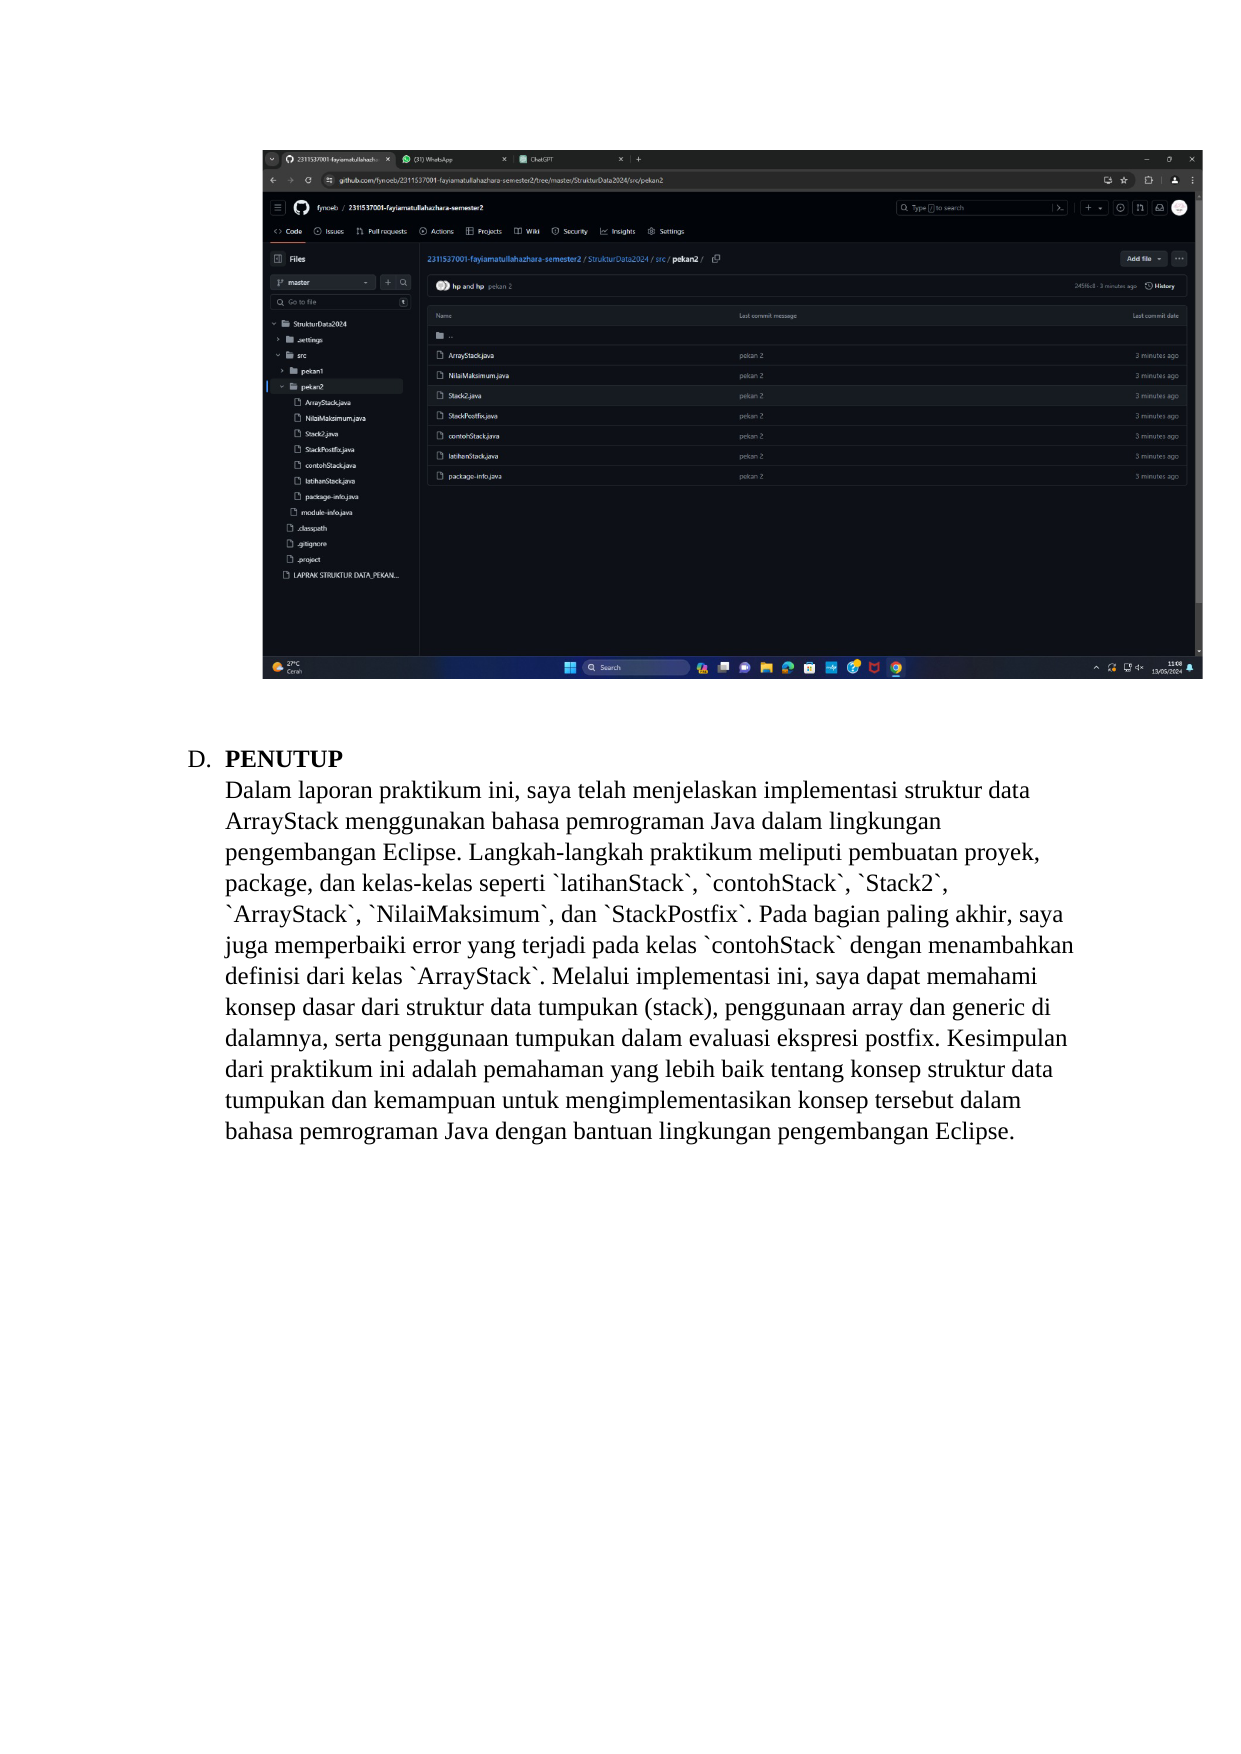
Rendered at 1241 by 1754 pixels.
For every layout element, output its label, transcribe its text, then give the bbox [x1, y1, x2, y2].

list Dalam laporan praktikum ini, saya telah menjelaskan implementasi struktur data ArrayStack menggunakan bahasa pemrograman Java dalam lingkungan pengembangan Eclipse. Langkah-langkah praktikum meliputi pembuatan proyek, package, dan kelas-kelas seperti `latihanStack`, `contohStack`, `Stack2`, `ArrayStack`, `NilaiMaksimum`, dan `StackPostfix`. Pada bagian paling akhir, saya juga memperbaiki error yang terjadi pada kelas `contohStack` dengan menambahkan definisi dari kelas `ArrayStack`. Melalui implementasi ini, saya dapat memahami konsep dasar dari struktur data tumpukan (stack), penggunaan array dan generic di dalamnya, serta penggunaan tumpukan dalam evaluasi ekspresi postfix. Kesimpulan dari praktikum ini adalah pemahaman yang lebih baik tentang konsep struktur data tumpukan dan kemampuan untuk mengimplementasikan konsep tersebut dalam bahasa pemrograman Java dengan bantuan lingkungan pengembangan Eclipse. [225, 775, 1090, 1145]
list PENUTUP [187, 744, 1090, 773]
picture [262, 150, 1203, 679]
